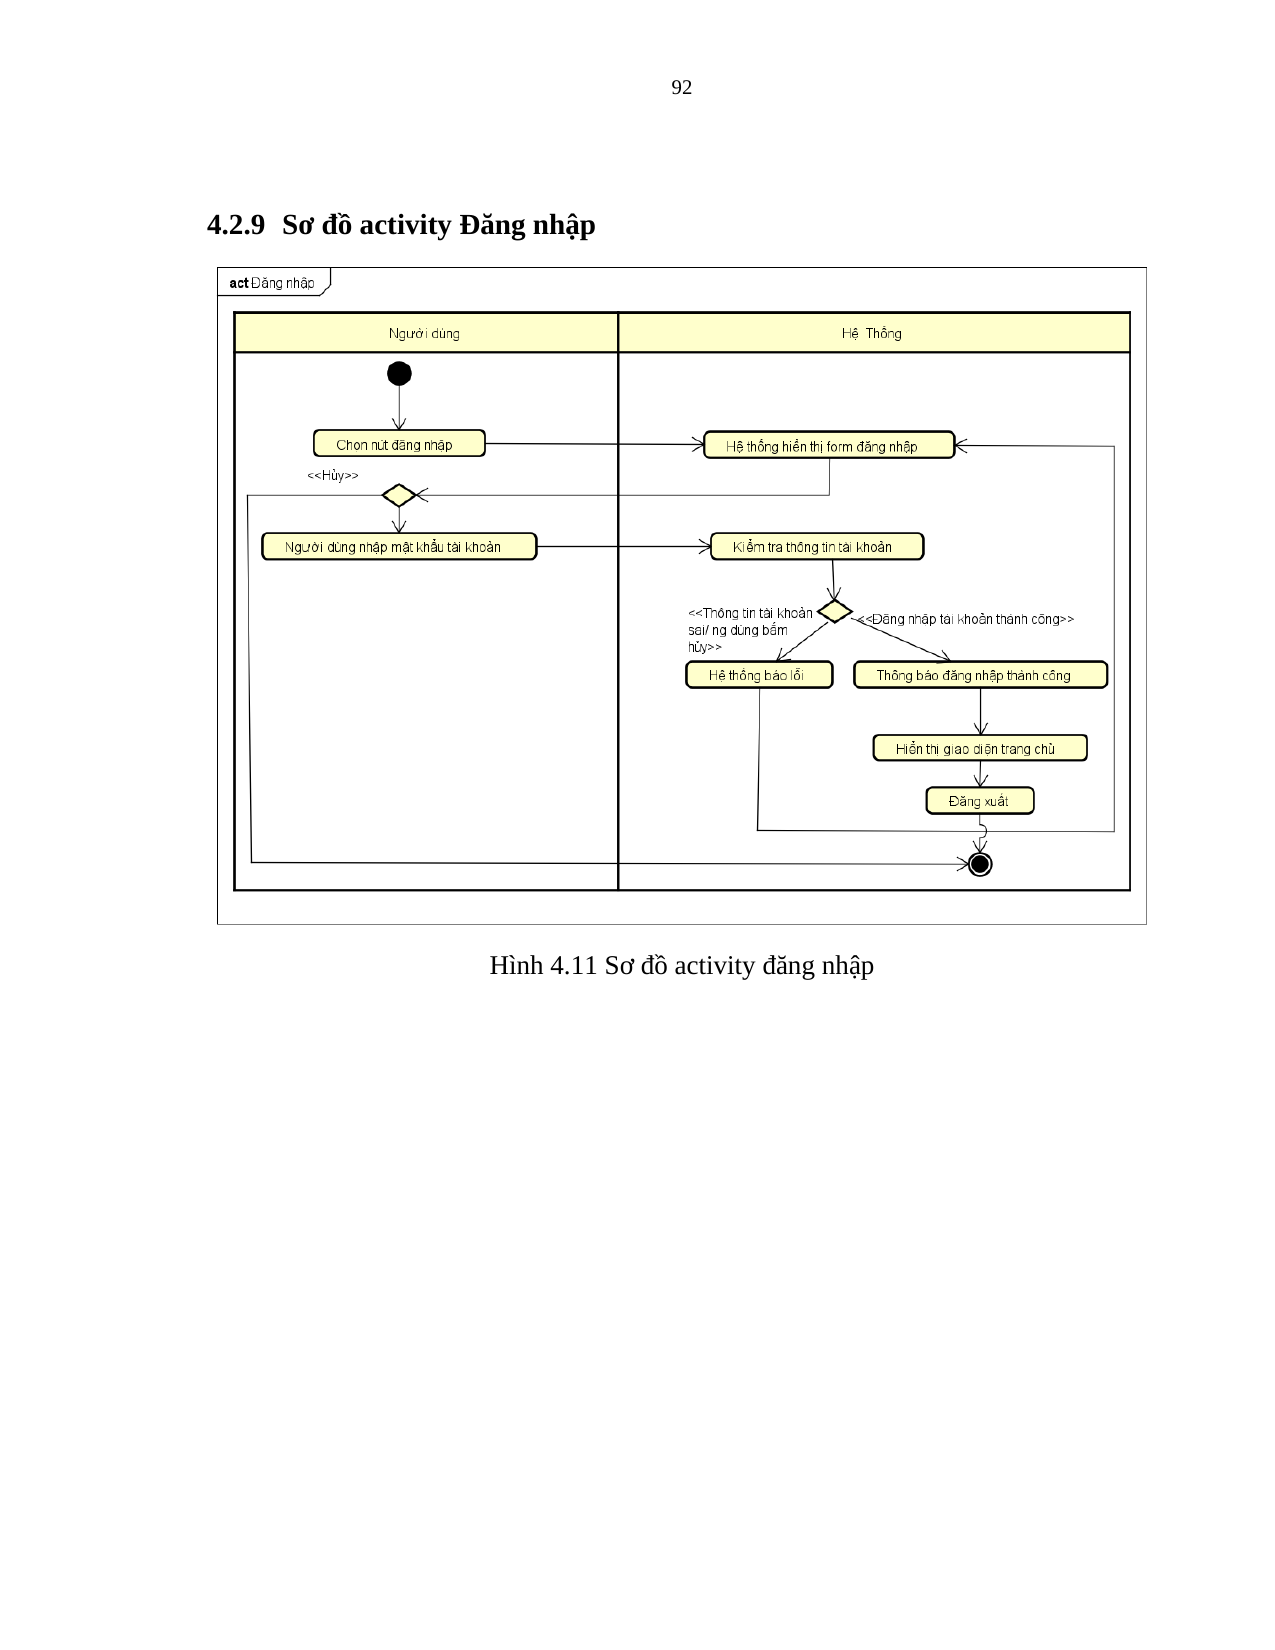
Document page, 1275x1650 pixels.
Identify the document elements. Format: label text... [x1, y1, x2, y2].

text Hình . Sơ đồ activity đăng nhập [207, 949, 1157, 980]
picture [206, 257, 1157, 935]
subtitle Sơ đồ activity Đăng nhập [207, 207, 1157, 240]
